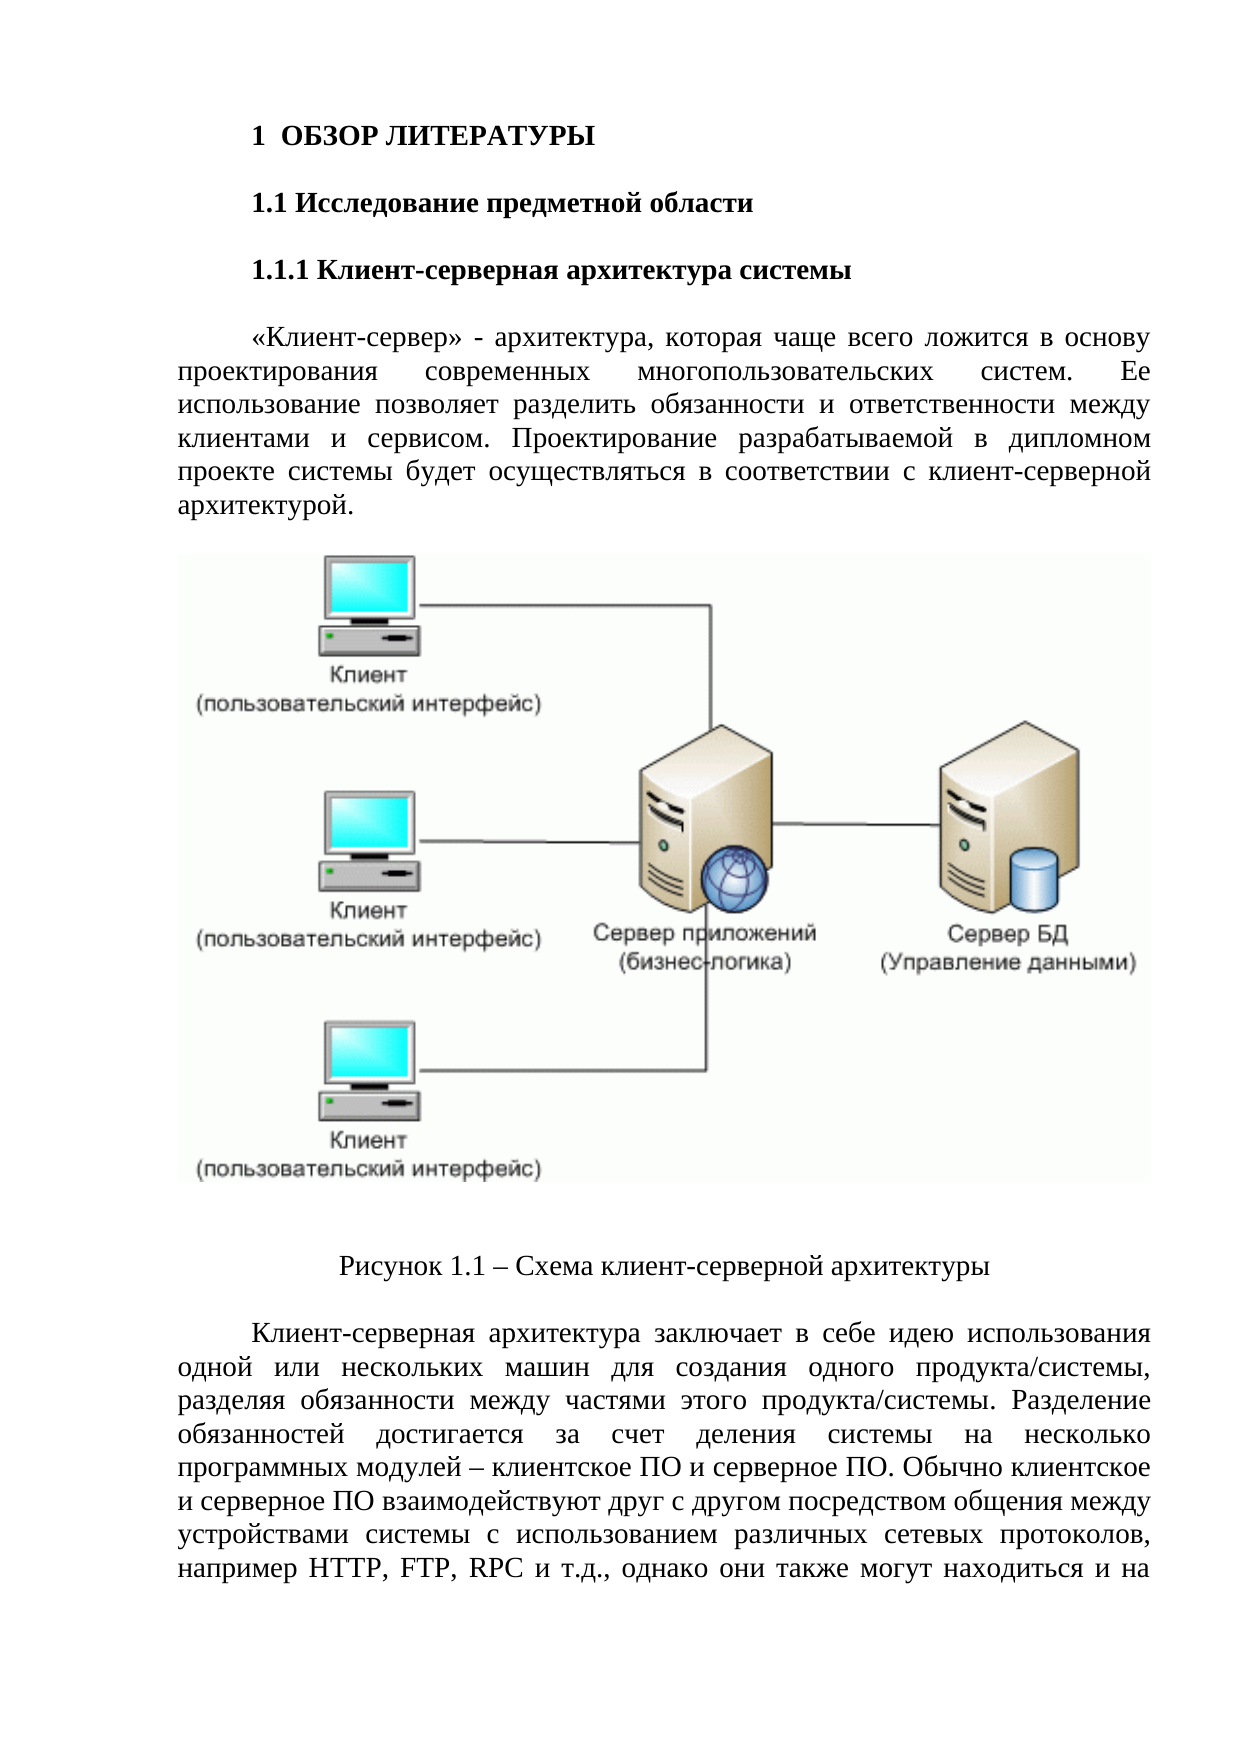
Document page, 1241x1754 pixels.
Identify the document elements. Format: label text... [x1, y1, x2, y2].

picture [177, 554, 1152, 1182]
text 1.1.1 Клиент-серверная архитектура системы [251, 252, 1152, 286]
text Рисунок 1.1 – Схема клиент-серверной архитектуры [177, 1248, 1152, 1282]
list Исследование предметной области [177, 185, 1152, 219]
text «Клиент-сервер» - архитектура, которая чаще всего ложится в основу проектирования современных многопользовательских систем. Ее использование позволяет разделить обязанности и ответственности между клиентами и сервисом. Проектирование разрабатываемой в дипломном проекте системы будет осуществляться в соответствии с клиент-серверной архитектурой. [177, 319, 1152, 521]
subtitle ОБЗОР ЛИТЕРАТУРЫ [251, 118, 1152, 152]
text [177, 1315, 1152, 1584]
